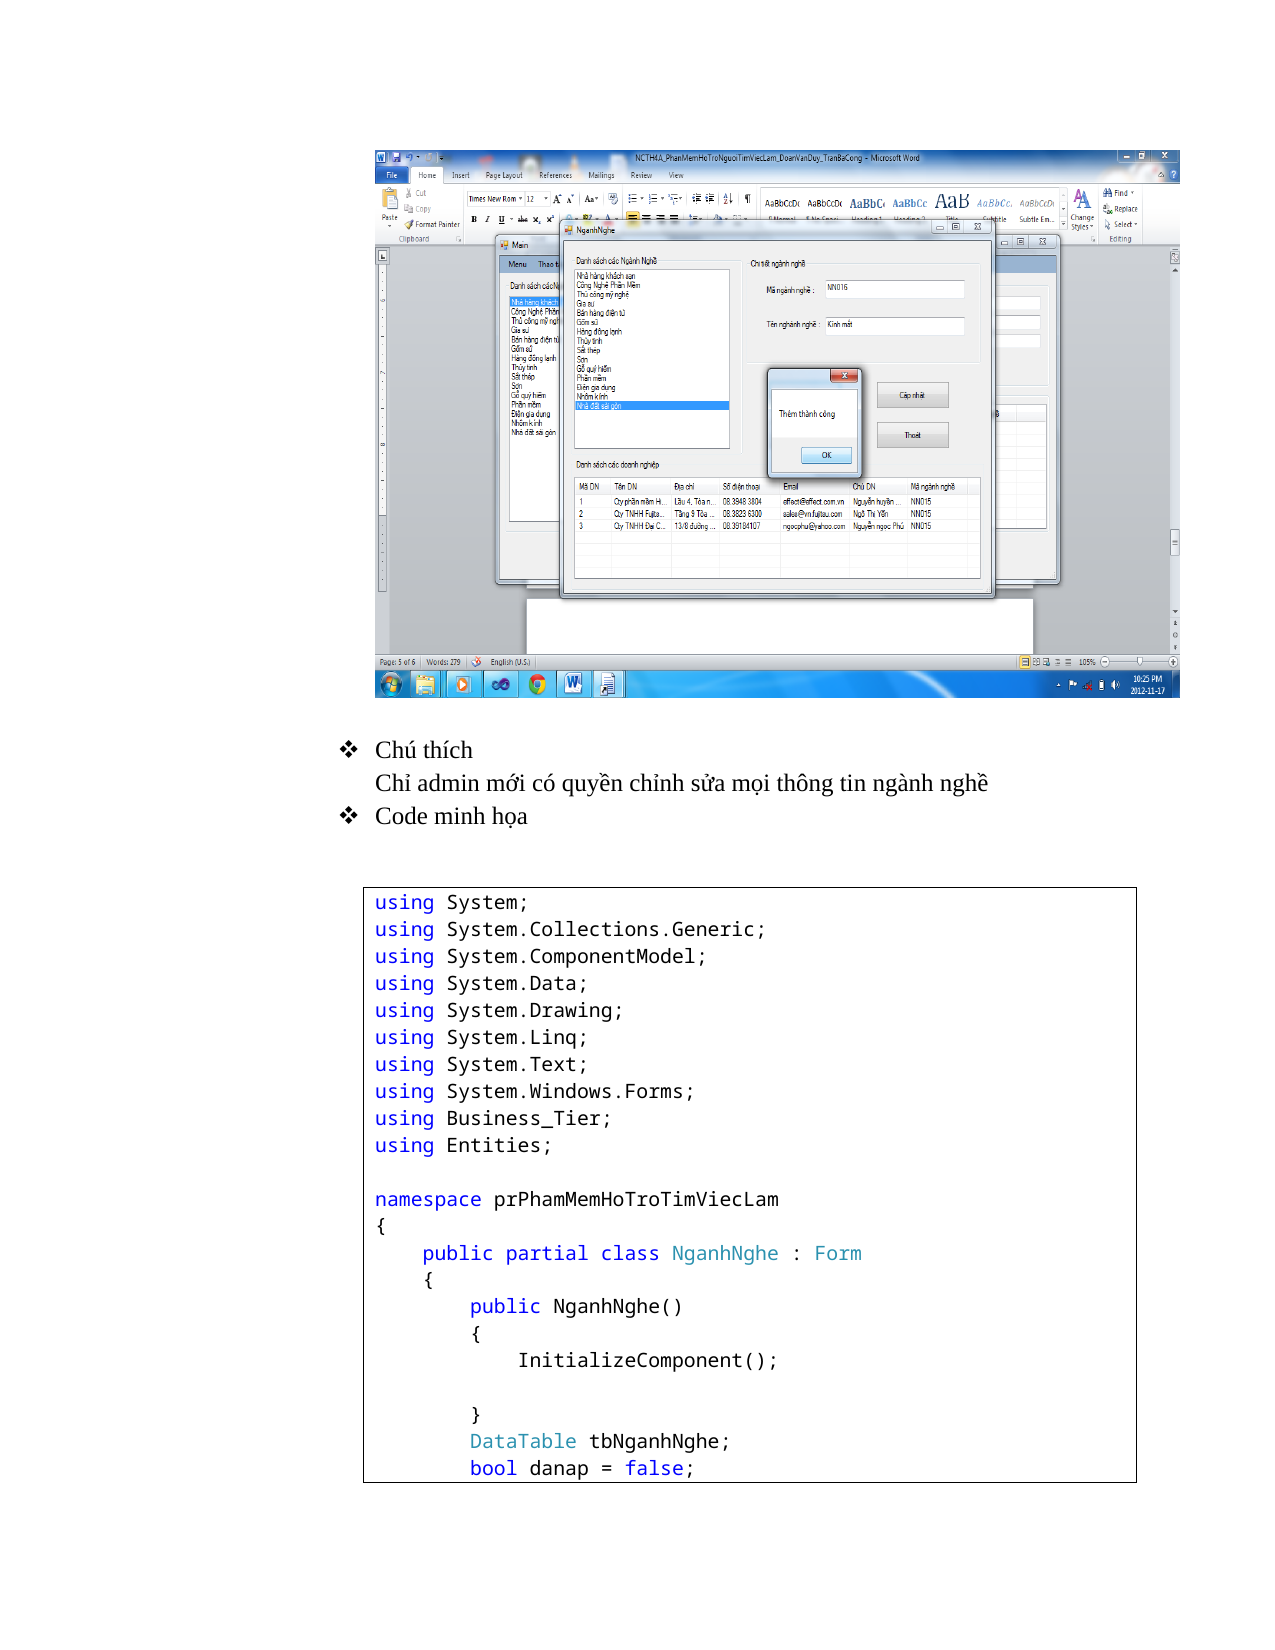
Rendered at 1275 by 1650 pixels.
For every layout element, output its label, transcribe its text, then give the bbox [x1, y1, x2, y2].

list Chỉ admin mới có quyền chỉnh sửa mọi thông tin ngành nghề [375, 768, 1125, 797]
list Chú thích [337, 735, 1125, 764]
picture [375, 150, 1180, 698]
list Code minh họa [337, 801, 1125, 830]
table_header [364, 888, 1136, 1482]
